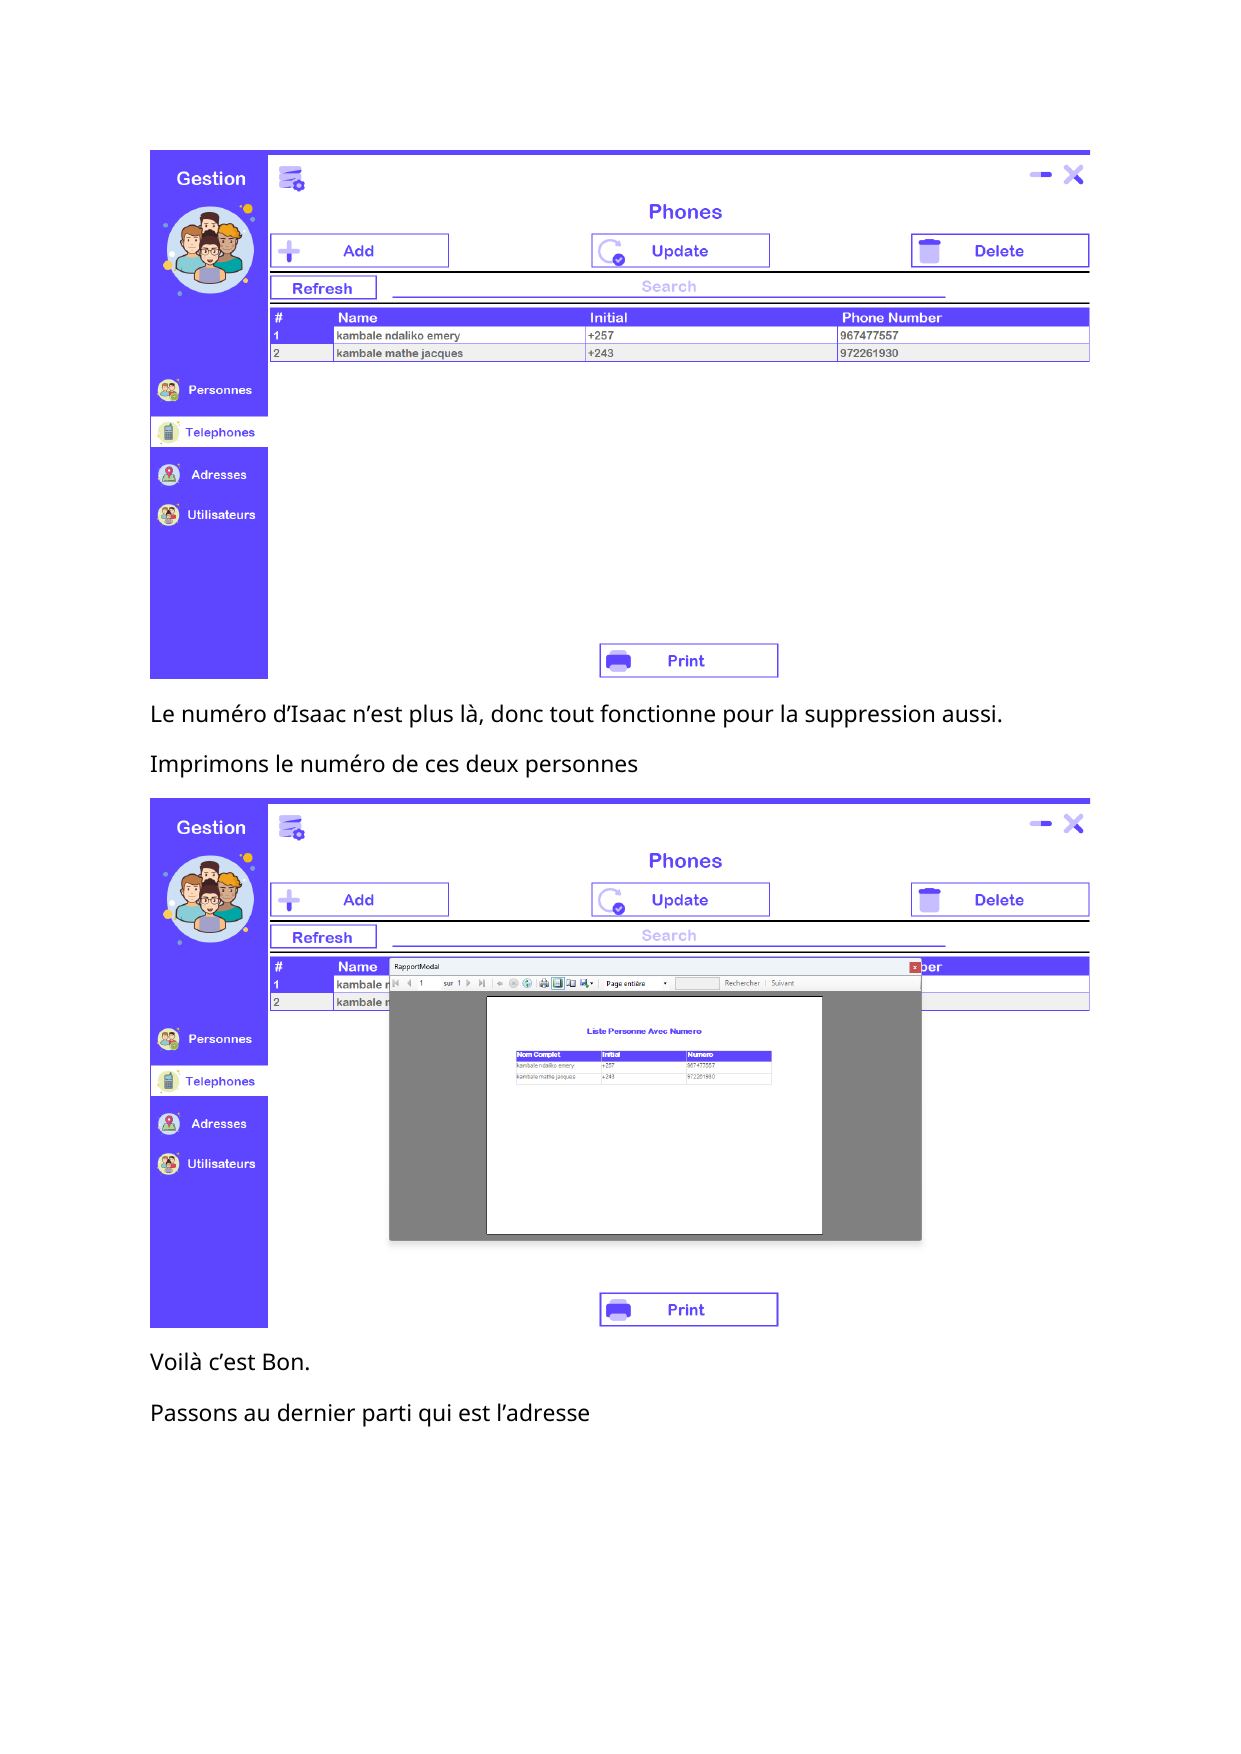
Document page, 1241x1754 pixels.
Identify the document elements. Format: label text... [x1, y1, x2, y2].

text Passons au dernier parti qui est l’adresse [150, 1397, 1090, 1428]
picture [150, 150, 1091, 679]
text Le numéro d’Isaac n’est plus là, donc tout fonctionne pour la suppression aussi. [150, 698, 1090, 729]
text Voilà c’est Bon. [150, 1346, 1090, 1377]
text Imprimons le numéro de ces deux personnes [150, 748, 1090, 779]
picture [150, 798, 1091, 1328]
